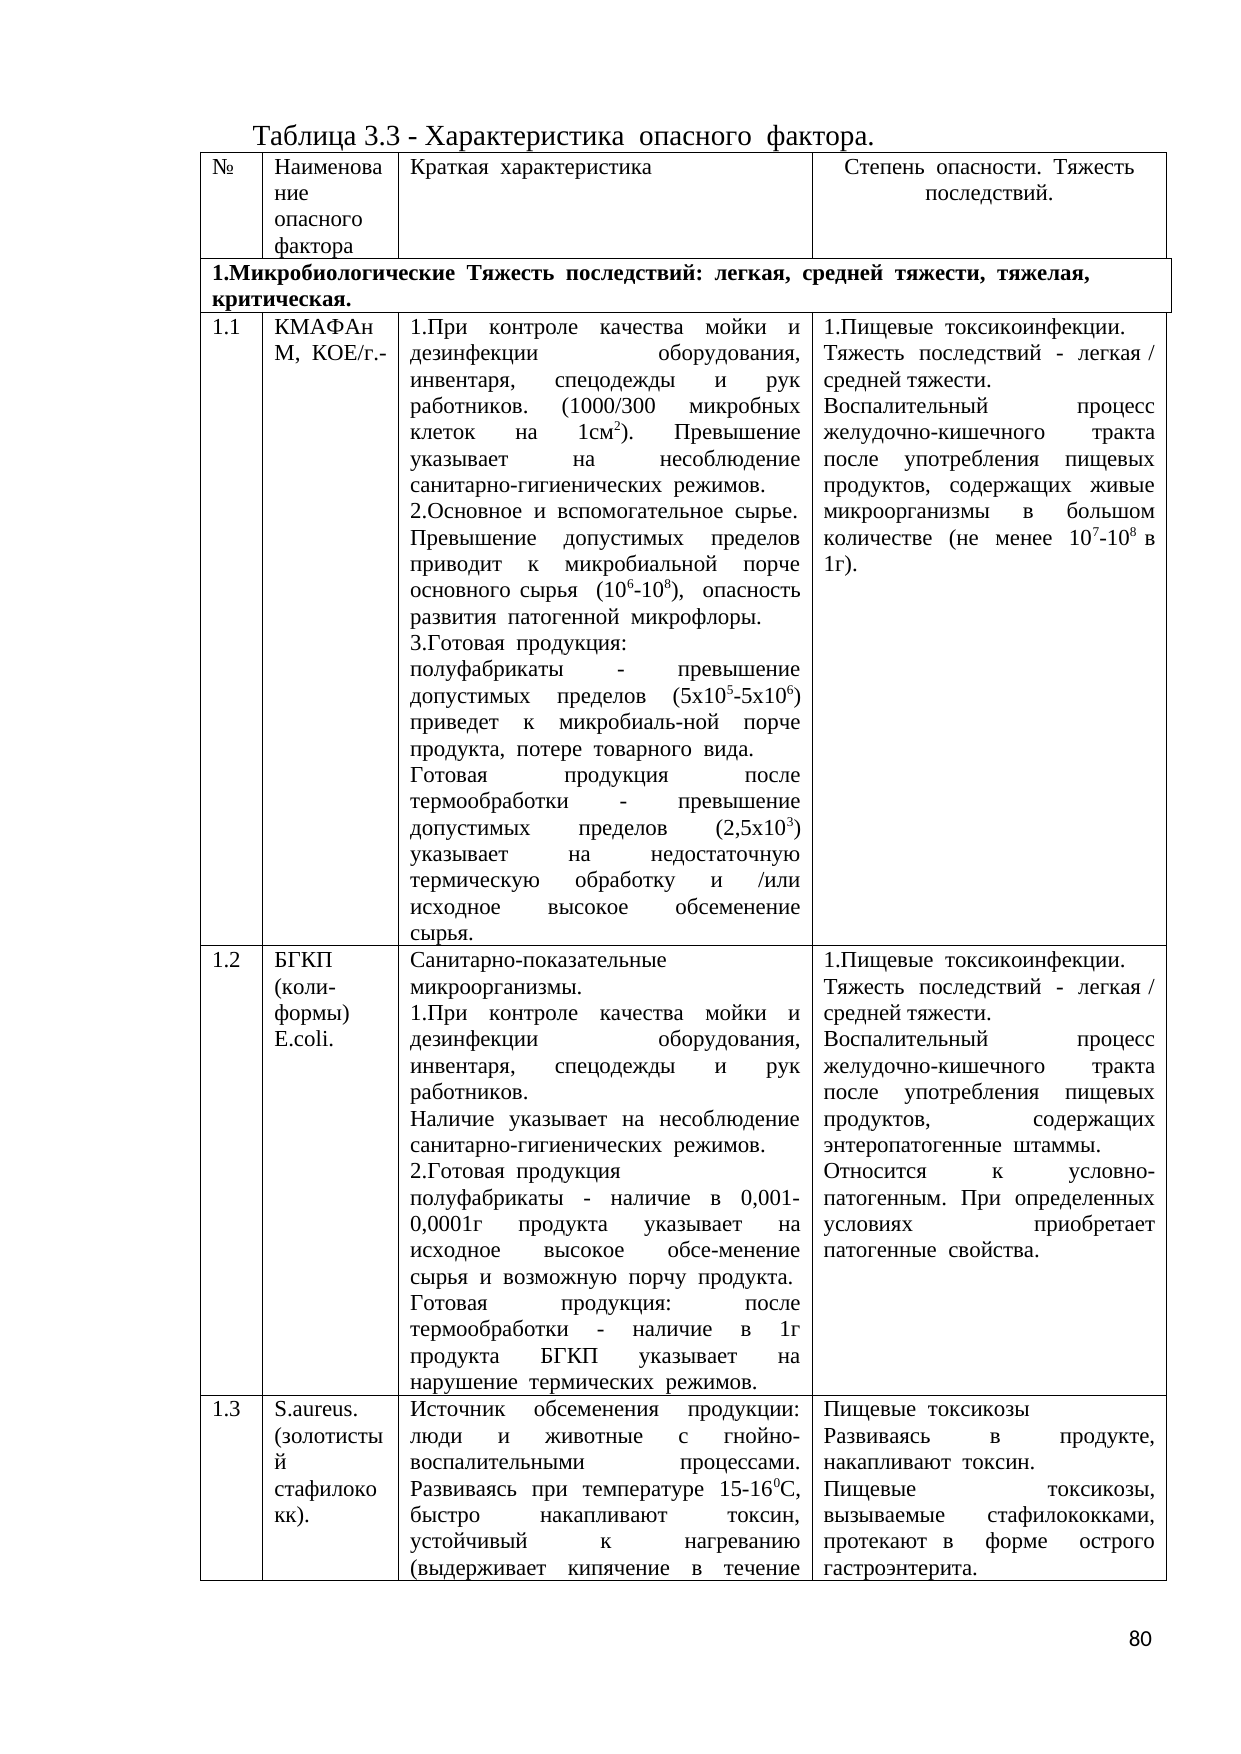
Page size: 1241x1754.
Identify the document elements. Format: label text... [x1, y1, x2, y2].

table_cell БГКП (коли-формы) E.coli. [263, 946, 398, 1394]
table_cell 1.1 [201, 313, 262, 945]
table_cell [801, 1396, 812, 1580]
table_header Степень опасности. Тяжесть последствий. [813, 153, 1166, 258]
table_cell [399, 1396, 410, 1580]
table_header № [201, 153, 262, 258]
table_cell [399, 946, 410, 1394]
table_header Краткая характеристика [399, 153, 812, 258]
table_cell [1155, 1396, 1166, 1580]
table_cell 1.3 [201, 1396, 262, 1580]
text Таблица 3.3 - Характеристика опасного фактора. [177, 118, 1152, 152]
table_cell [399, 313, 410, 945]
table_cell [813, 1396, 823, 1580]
table_cell 1.Пищевые токсикоинфекции. Тяжесть последствий - легкая / средней тяжести. Воспалительный процесс желудочно-кишечного тракта после употребления пищевых продуктов, содержащих живые микроорганизмы в большом количестве (не менее 107-108 в 1г). [813, 313, 1166, 945]
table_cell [263, 1396, 398, 1580]
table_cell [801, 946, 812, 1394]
table_cell 1.Пищевые токсикоинфекции. Тяжесть последствий - легкая / средней тяжести. Воспалительный процесс желудочно-кишечного тракта после употребления пищевых продуктов, содержащих энтеропатогенные штаммы. Относится к условно-патогенным. При определенных условиях приобретает патогенные свойства. [813, 946, 1166, 1394]
table_header Наименование опасного фактора [263, 153, 398, 258]
table_cell 1.2 [201, 946, 262, 1394]
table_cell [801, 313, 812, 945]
table_cell 1.Микробиологические Тяжесть последствий: легкая, средней тяжести, тяжелая, критическая. [201, 259, 1171, 312]
table_cell КМАФАнМ, КОЕ/г.- [263, 313, 398, 945]
